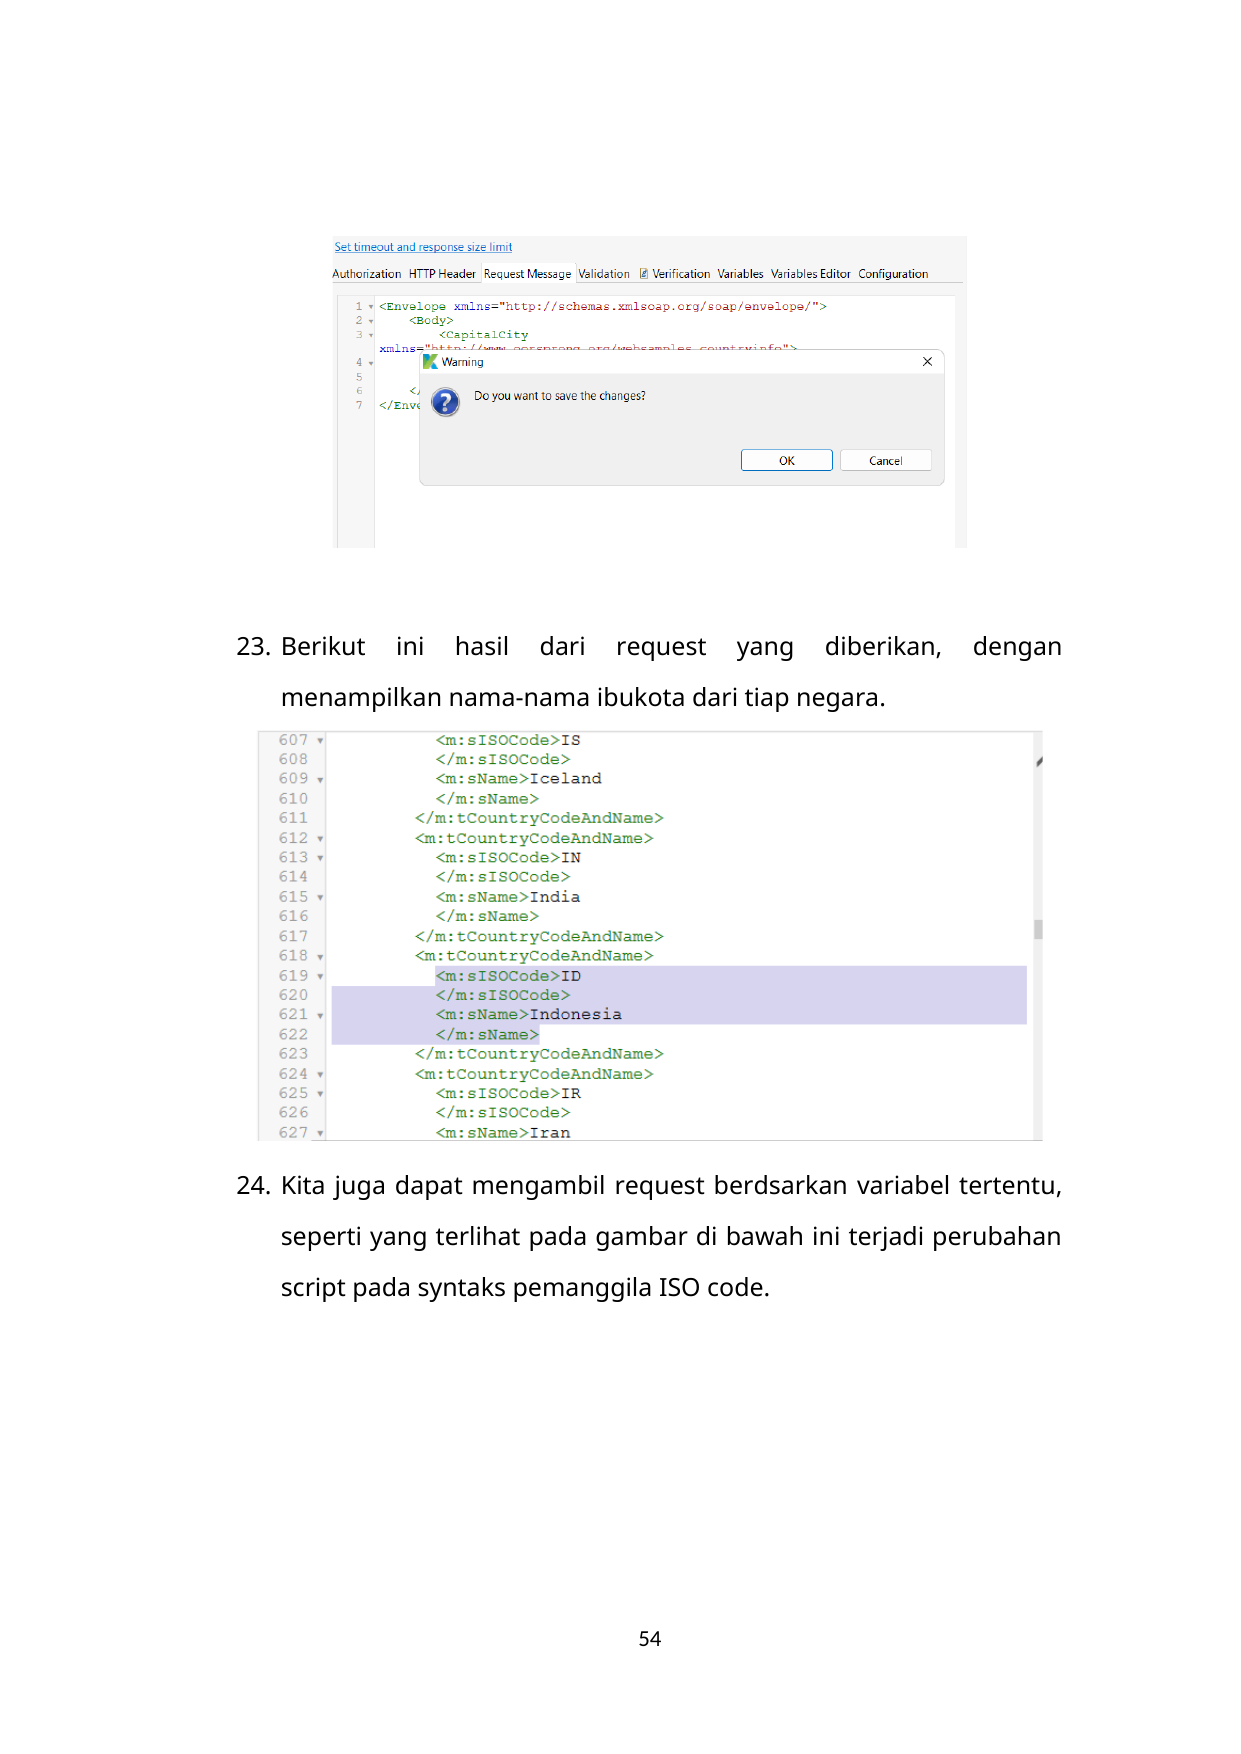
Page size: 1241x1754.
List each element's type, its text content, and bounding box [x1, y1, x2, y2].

picture [332, 236, 967, 548]
list Kita juga dapat mengambil request berdsarkan variabel tertentu, seperti yang terlihat pada gambar di bawah ini terjadi perubahan script pada syntaks pemanggila ISO code. [236, 1168, 1063, 1304]
list Berikut ini hasil dari request yang diberikan, dengan menampilkan nama-nama ibukota dari tiap negara. [236, 628, 1063, 714]
picture [256, 730, 1043, 1141]
